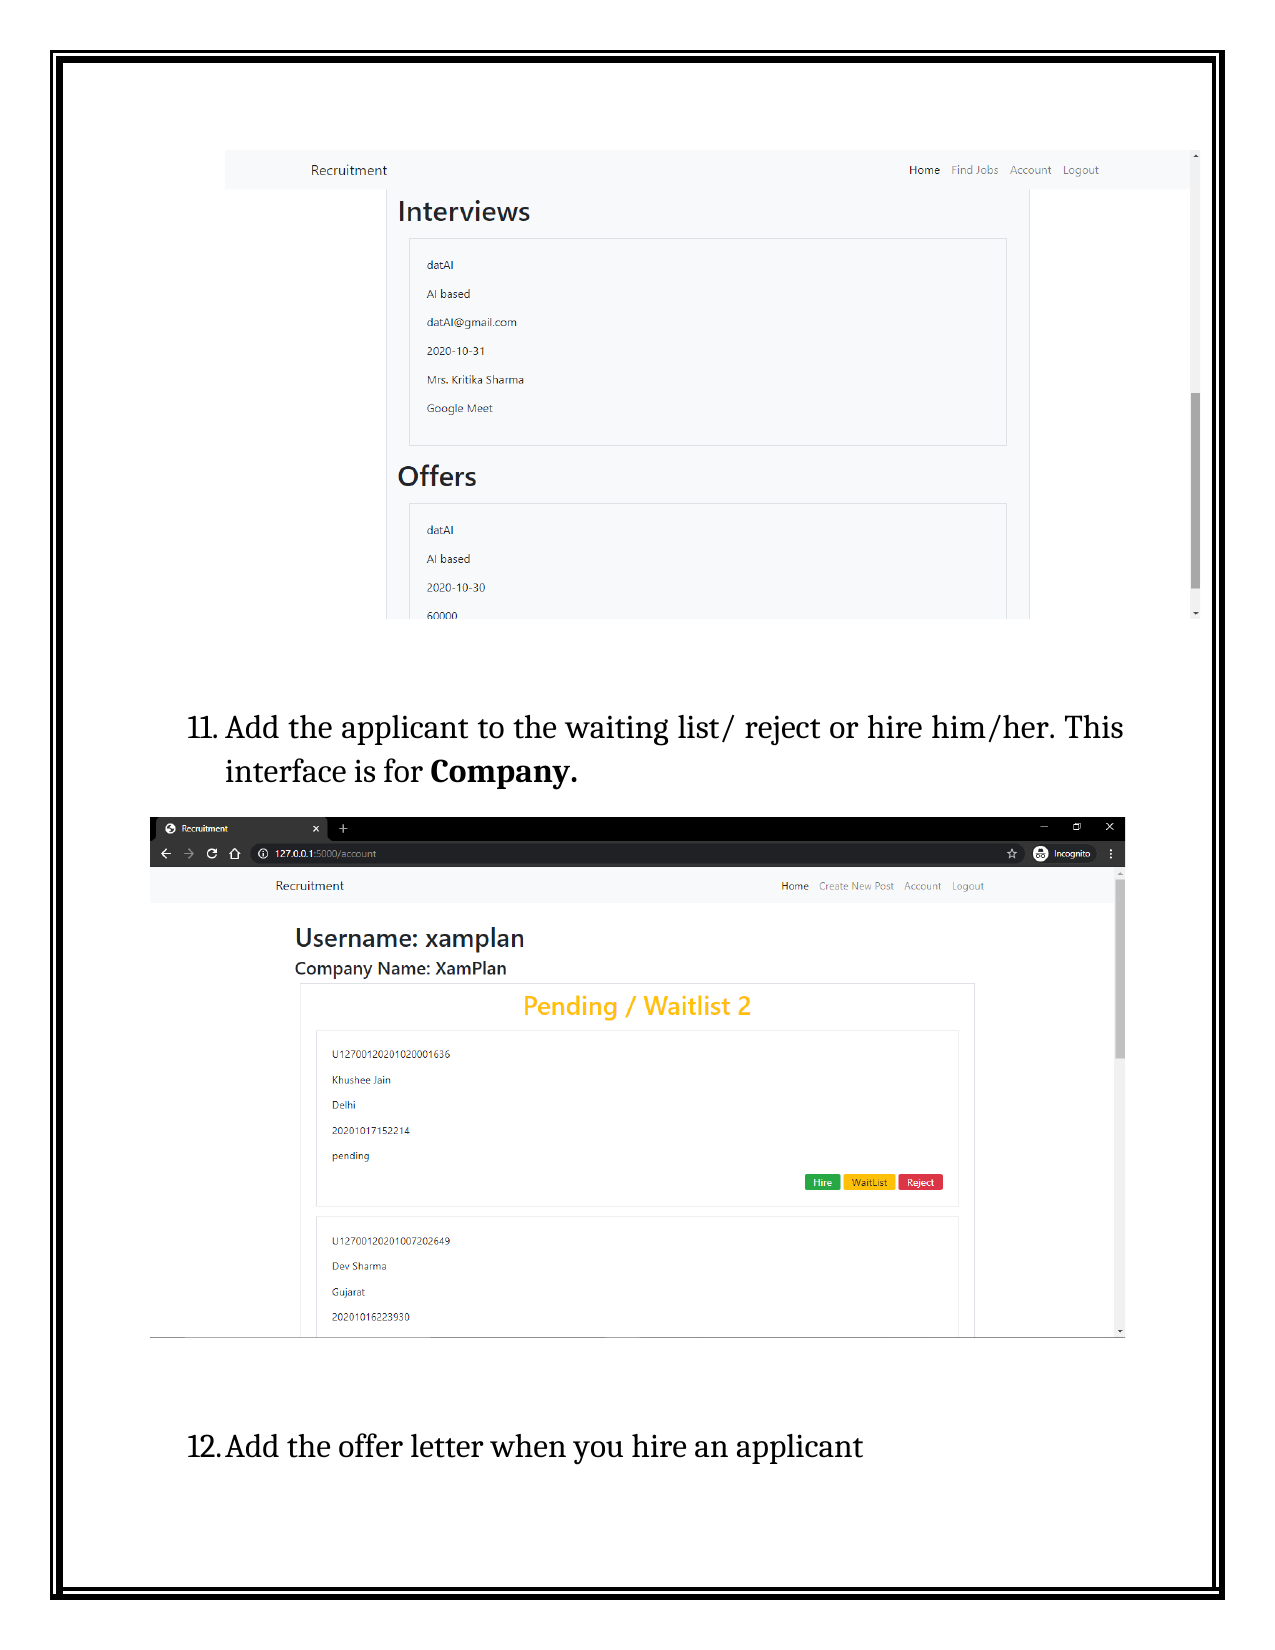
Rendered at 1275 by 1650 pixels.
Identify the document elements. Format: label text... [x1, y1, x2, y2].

list Add the offer letter when you hire an applicant [187, 1427, 1125, 1465]
picture [150, 817, 1125, 1338]
list Add the applicant to the waiting list/ reject or hire him/her. This interface is for Company. [187, 708, 1125, 790]
picture [225, 150, 1200, 619]
